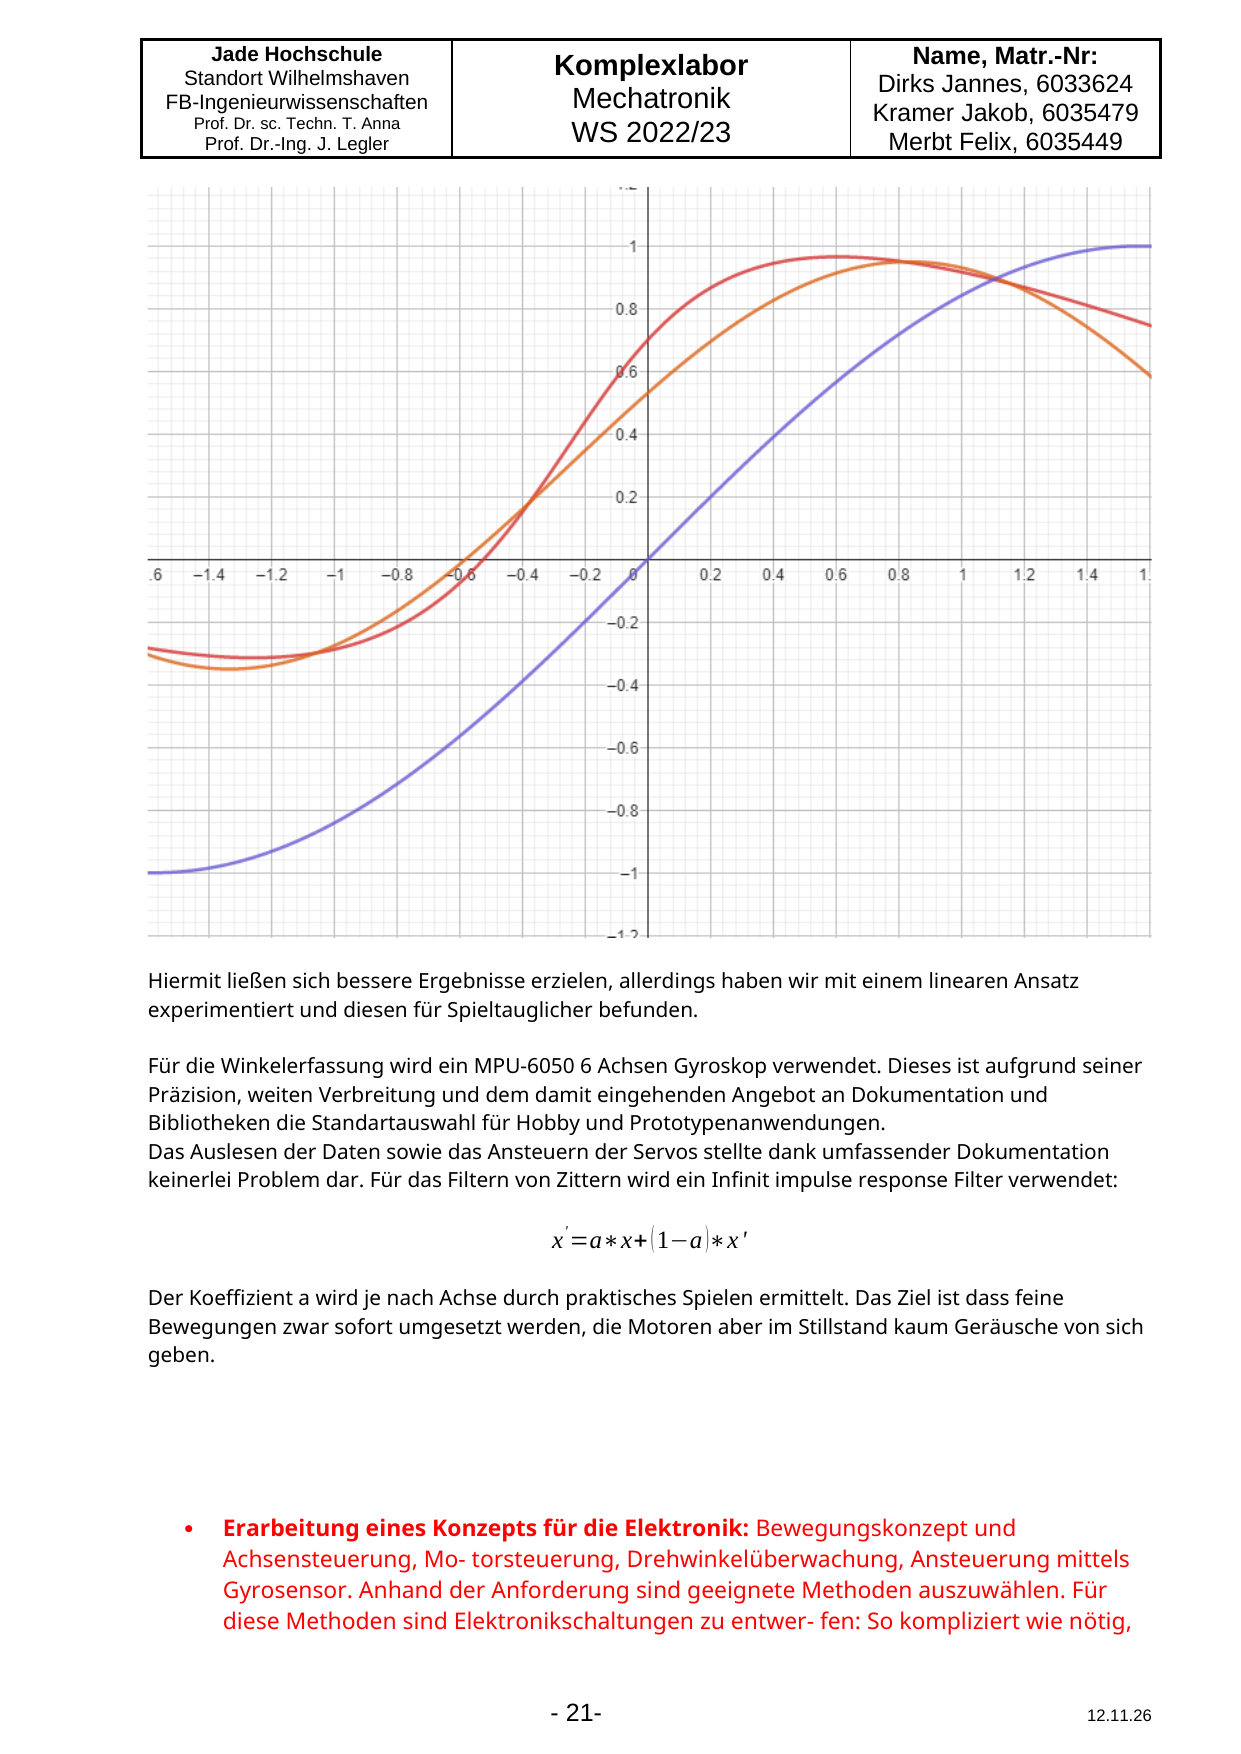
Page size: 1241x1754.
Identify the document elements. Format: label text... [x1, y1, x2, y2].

text Hiermit ließen sich bessere Ergebnisse erzielen, allerdings haben wir mit einem linearen Ansatz experimentiert und diesen für Spieltauglicher befunden. [148, 966, 1152, 1023]
text Für die Winkelerfassung wird ein MPU-6050 6 Achsen Gyroskop verwendet. Dieses ist aufgrund seiner Präzision, weiten Verbreitung und dem damit eingehenden Angebot an Dokumentation und Bibliotheken die Standartauswahl für Hobby und Prototypenanwendungen. [148, 1052, 1152, 1137]
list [185, 1512, 1152, 1637]
text Das Auslesen der Daten sowie das Ansteuern der Servos stellte dank umfassender Dokumentation keinerlei Problem dar. Für das Filtern von Zittern wird ein Infinit impulse response Filter verwendet: [148, 1137, 1152, 1194]
text Der Koeffizient a wird je nach Achse durch praktisches Spielen ermittelt. Das Ziel ist dass feine Bewegungen zwar sofort umgesetzt werden, die Motoren aber im Stillstand kaum Geräusche von sich geben. [148, 1283, 1152, 1369]
picture [147, 187, 1152, 938]
